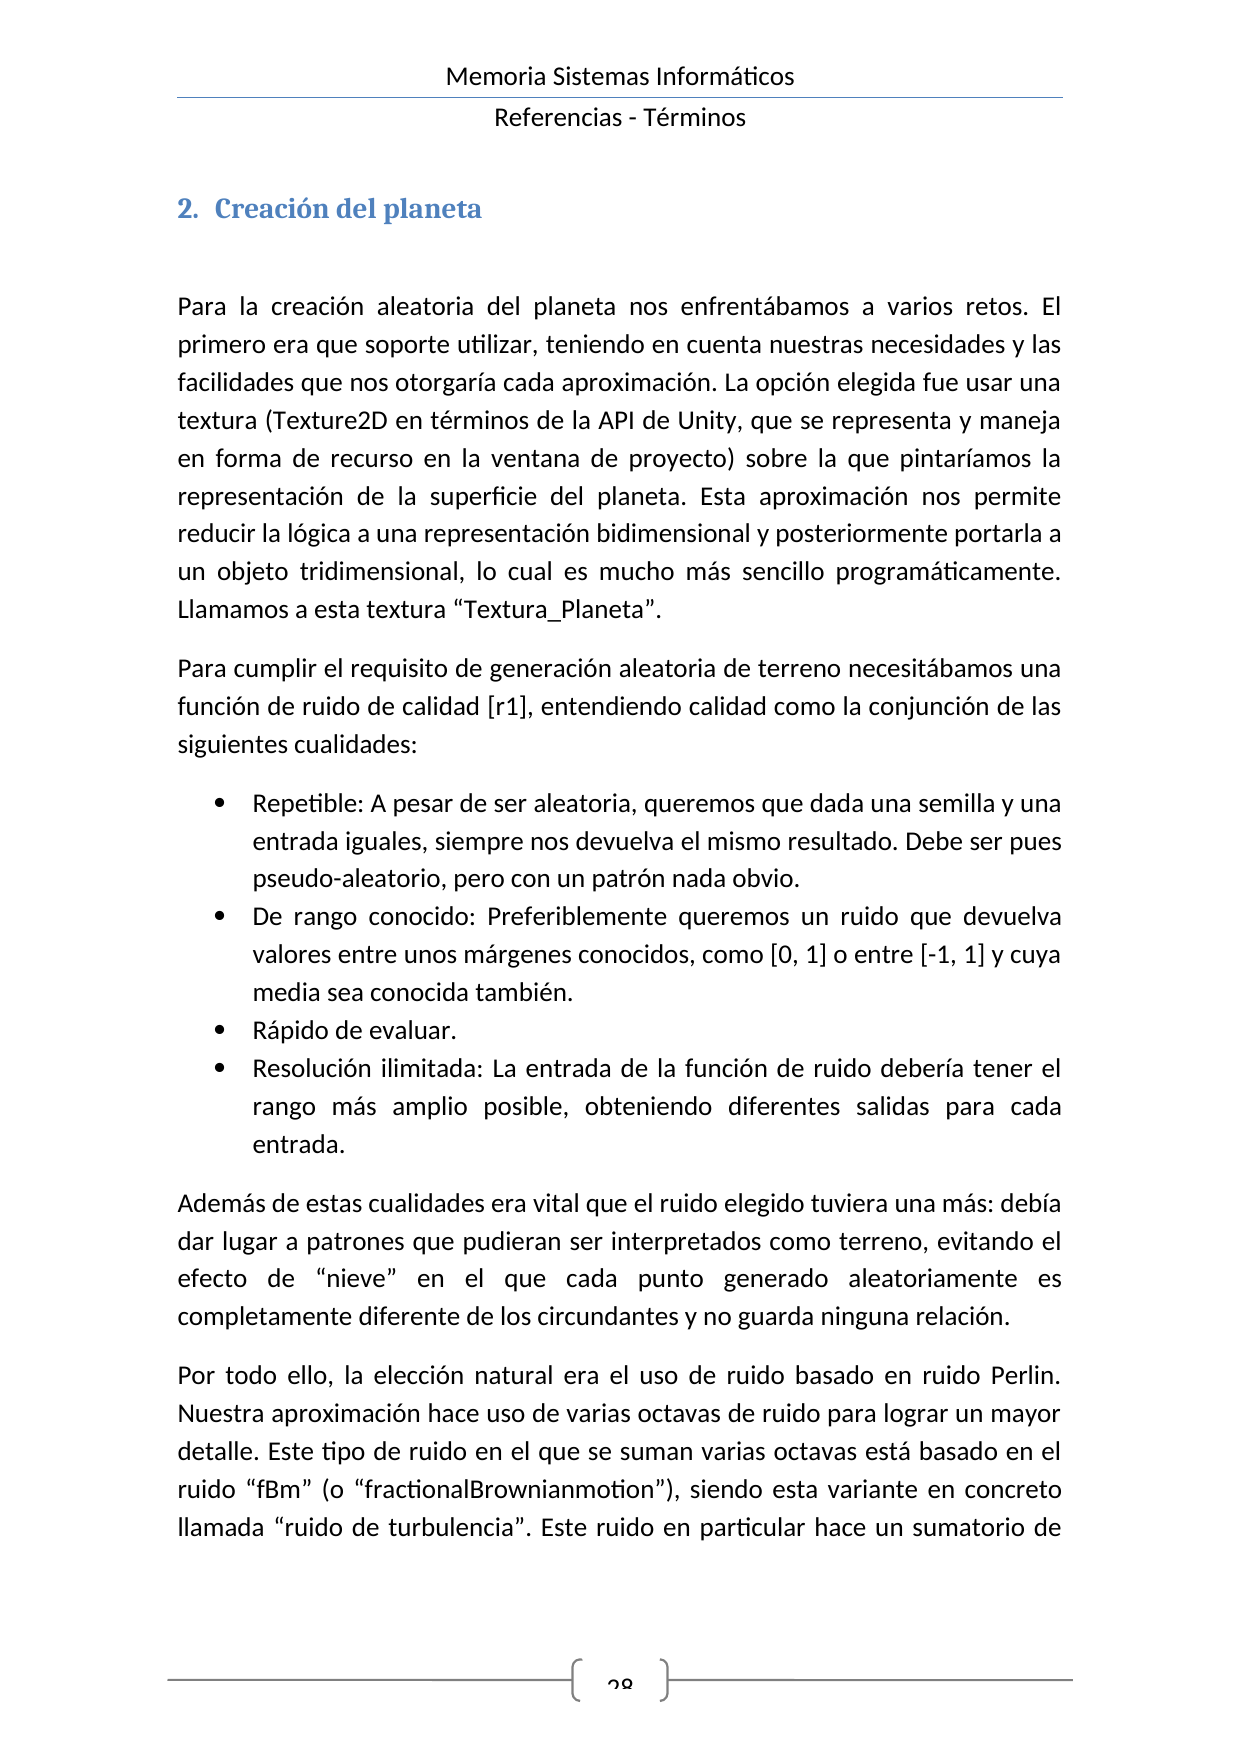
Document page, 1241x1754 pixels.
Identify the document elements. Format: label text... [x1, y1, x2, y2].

list Rápido de evaluar. [215, 1013, 1063, 1046]
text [177, 1358, 1063, 1543]
text Además de estas cualidades era vital que el ruido elegido tuviera una más: debía dar lugar a patrones que pudieran ser interpretados como terreno, evitando el efecto de “nieve” en el que cada punto generado aleatoriamente es completamente diferente de los circundantes y no guarda ninguna relación. [177, 1186, 1063, 1333]
list Resolución ilimitada: La entrada de la función de ruido debería tener el rango más amplio posible, obteniendo diferentes salidas para cada entrada. [215, 1051, 1063, 1160]
list Repetible: A pesar de ser aleatoria, queremos que dada una semilla y una entrada iguales, siempre nos devuelva el mismo resultado. Debe ser pues pseudo-aleatorio, pero con un patrón nada obvio. [215, 786, 1063, 895]
subtitle Creación del planeta [177, 192, 1063, 225]
text Para la creación aleatoria del planeta nos enfrentábamos a varios retos. El primero era que soporte utilizar, teniendo en cuenta nuestras necesidades y las facilidades que nos otorgaría cada aproximación. La opción elegida fue usar una textura (Texture2D en términos de la API de Unity, que se representa y maneja en forma de recurso en la ventana de proyecto) sobre la que pintaríamos la representación de la superficie del planeta. Esta aproximación nos permite reducir la lógica a una representación bidimensional y posteriormente portarla a un objeto tridimensional, lo cual es mucho más sencillo programáticamente. Llamamos a esta textura “Textura_Planeta”. [177, 289, 1063, 626]
text Para cumplir el requisito de generación aleatoria de terreno necesitábamos una función de ruido de calidad [r1], entendiendo calidad como la conjunción de las siguientes cualidades: [177, 651, 1063, 760]
list De rango conocido: Preferiblemente queremos un ruido que devuelva valores entre unos márgenes conocidos, como [0, 1] o entre [-1, 1] y cuya media sea conocida también. [215, 899, 1063, 1008]
